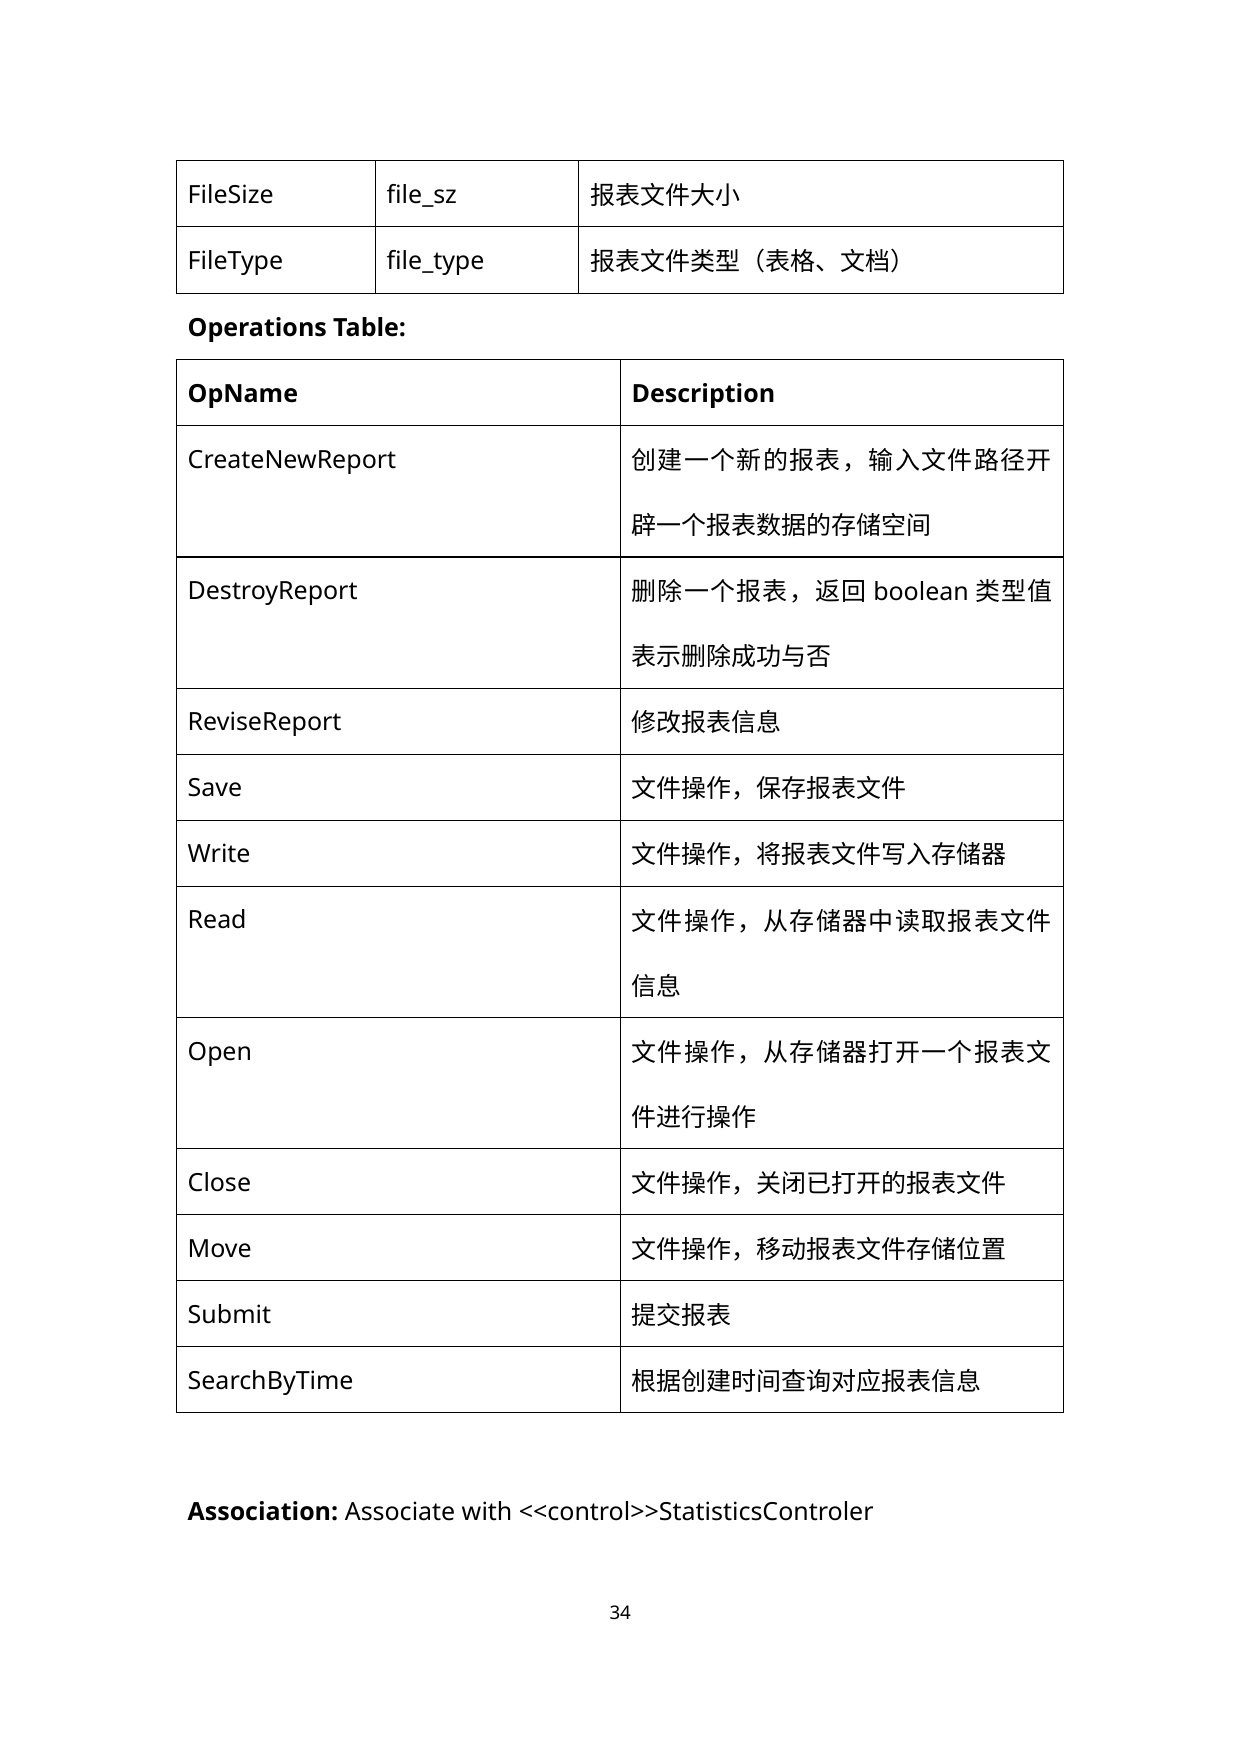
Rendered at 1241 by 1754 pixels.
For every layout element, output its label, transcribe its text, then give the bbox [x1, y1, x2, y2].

table_cell 修改报表信息 [621, 689, 1063, 753]
table_header Description [621, 360, 1063, 425]
table_cell 删除一个报表，返回boolean类型值表示删除成功与否 [621, 558, 1063, 687]
table_cell Move [177, 1215, 620, 1280]
table_cell 文件操作，从存储器中读取报表文件信息 [621, 887, 1063, 1017]
table_cell Open [177, 1018, 620, 1148]
table_cell Submit [177, 1281, 620, 1346]
table_cell DestroyReport [177, 558, 620, 687]
table_cell 文件操作，保存报表文件 [621, 755, 1063, 819]
table_cell CreateNewReport [177, 426, 620, 556]
table_cell FileSize [177, 161, 375, 226]
table_cell Write [177, 821, 620, 886]
table_header OpName [177, 360, 620, 425]
table_cell 文件操作，关闭已打开的报表文件 [621, 1149, 1063, 1214]
table_cell 文件操作，将报表文件写入存储器 [621, 821, 1063, 886]
table_cell 文件操作，移动报表文件存储位置 [621, 1215, 1063, 1280]
table_cell FileType [177, 227, 375, 293]
table_cell file_sz [376, 161, 578, 226]
table_cell Save [177, 755, 620, 819]
text Association: Associate with <<control>>StatisticsControler [187, 1478, 1053, 1543]
table_cell Close [177, 1149, 620, 1214]
table_cell 文件操作，从存储器打开一个报表文件进行操作 [621, 1018, 1063, 1148]
table_cell 报表文件大小 [579, 161, 1063, 226]
table_cell file_type [376, 227, 578, 293]
table_cell Read [177, 887, 620, 1017]
table_cell ReviseReport [177, 689, 620, 753]
table_cell 报表文件类型（表格、文档） [579, 227, 1063, 293]
table_cell 根据创建时间查询对应报表信息 [621, 1347, 1063, 1412]
table_cell 提交报表 [621, 1281, 1063, 1346]
text Operations Table: [187, 294, 1053, 359]
table_cell SearchByTime [177, 1347, 620, 1412]
table_cell 创建一个新的报表，输入文件路径开辟一个报表数据的存储空间 [621, 426, 1063, 556]
